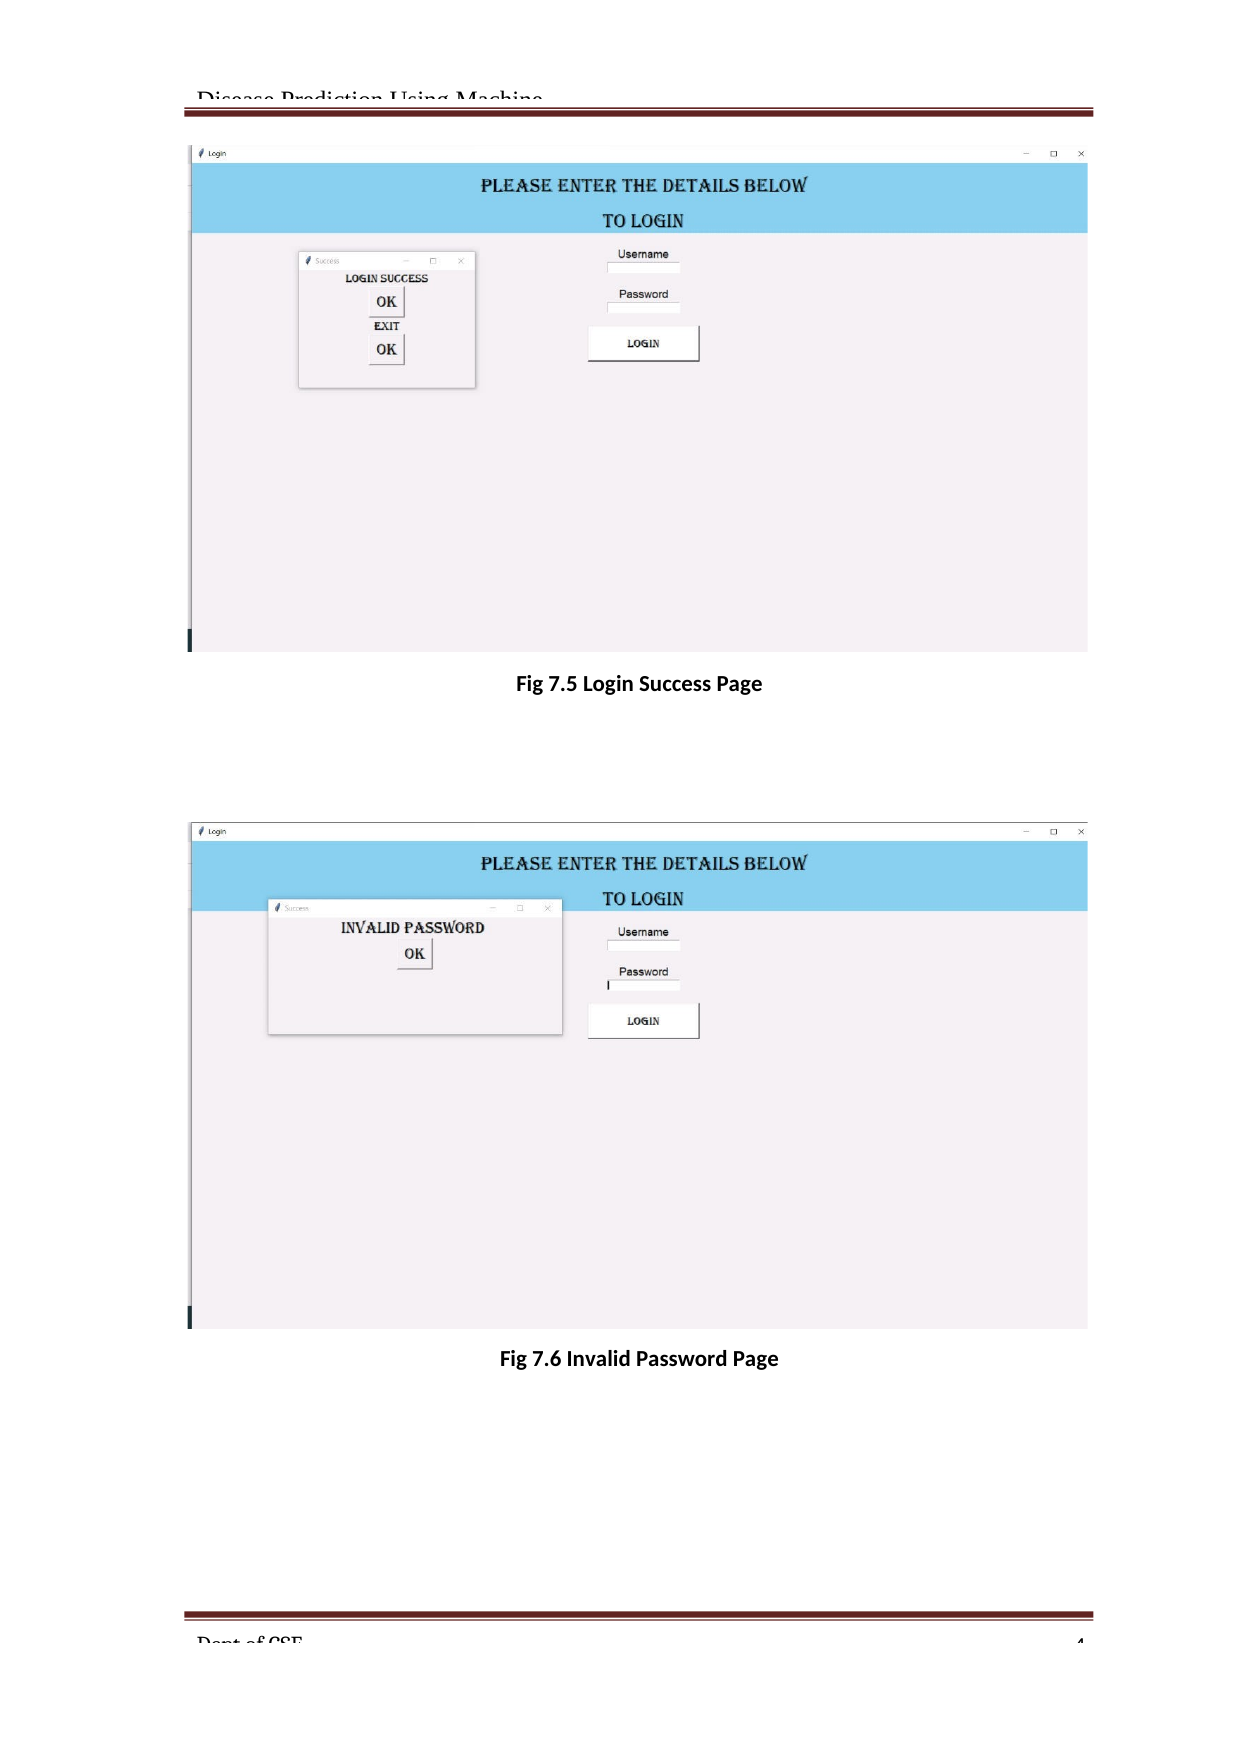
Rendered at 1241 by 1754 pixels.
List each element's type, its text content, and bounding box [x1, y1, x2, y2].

text Fig 7.6 Invalid Password Page [398, 1329, 880, 1372]
text Fig 7.5 Login Success Page [398, 669, 880, 697]
picture [187, 145, 1088, 652]
picture [187, 822, 1088, 1329]
